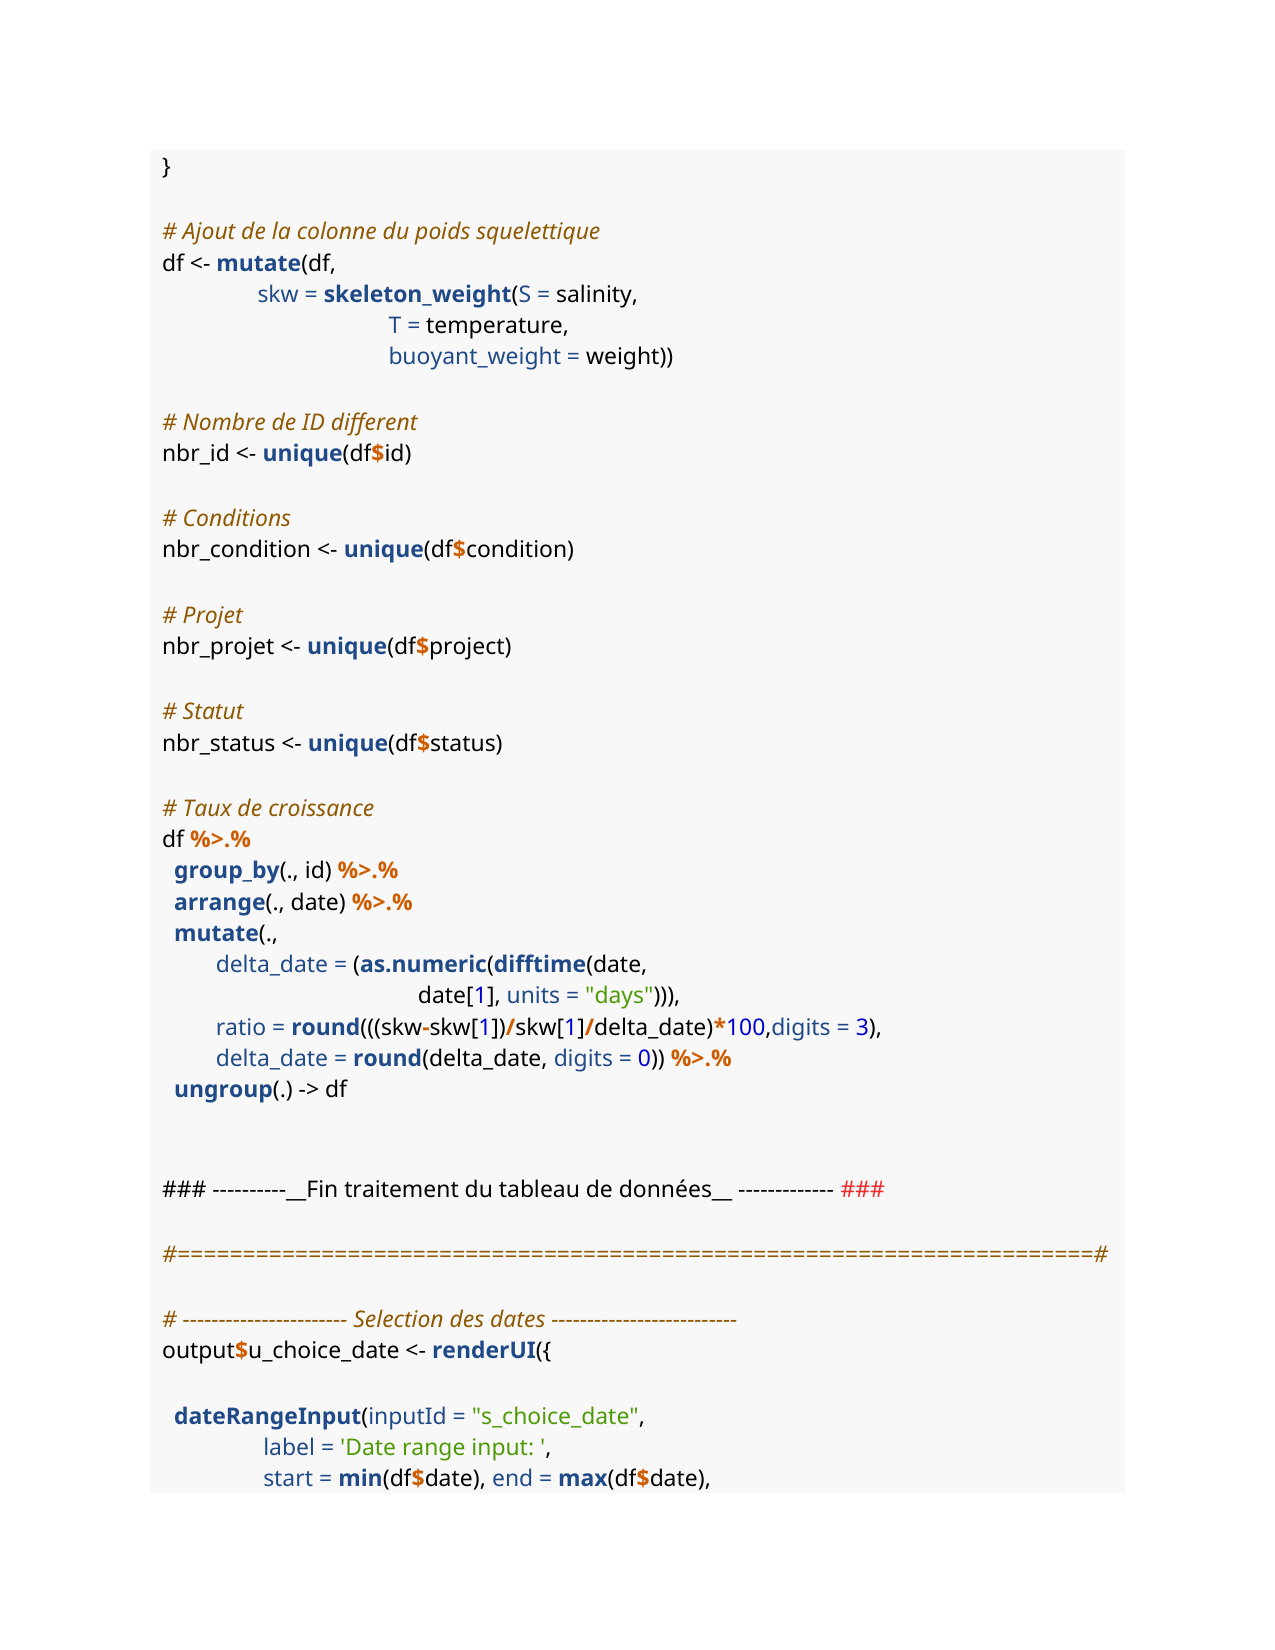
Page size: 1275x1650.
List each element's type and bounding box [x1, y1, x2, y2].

text [150, 150, 1125, 1493]
